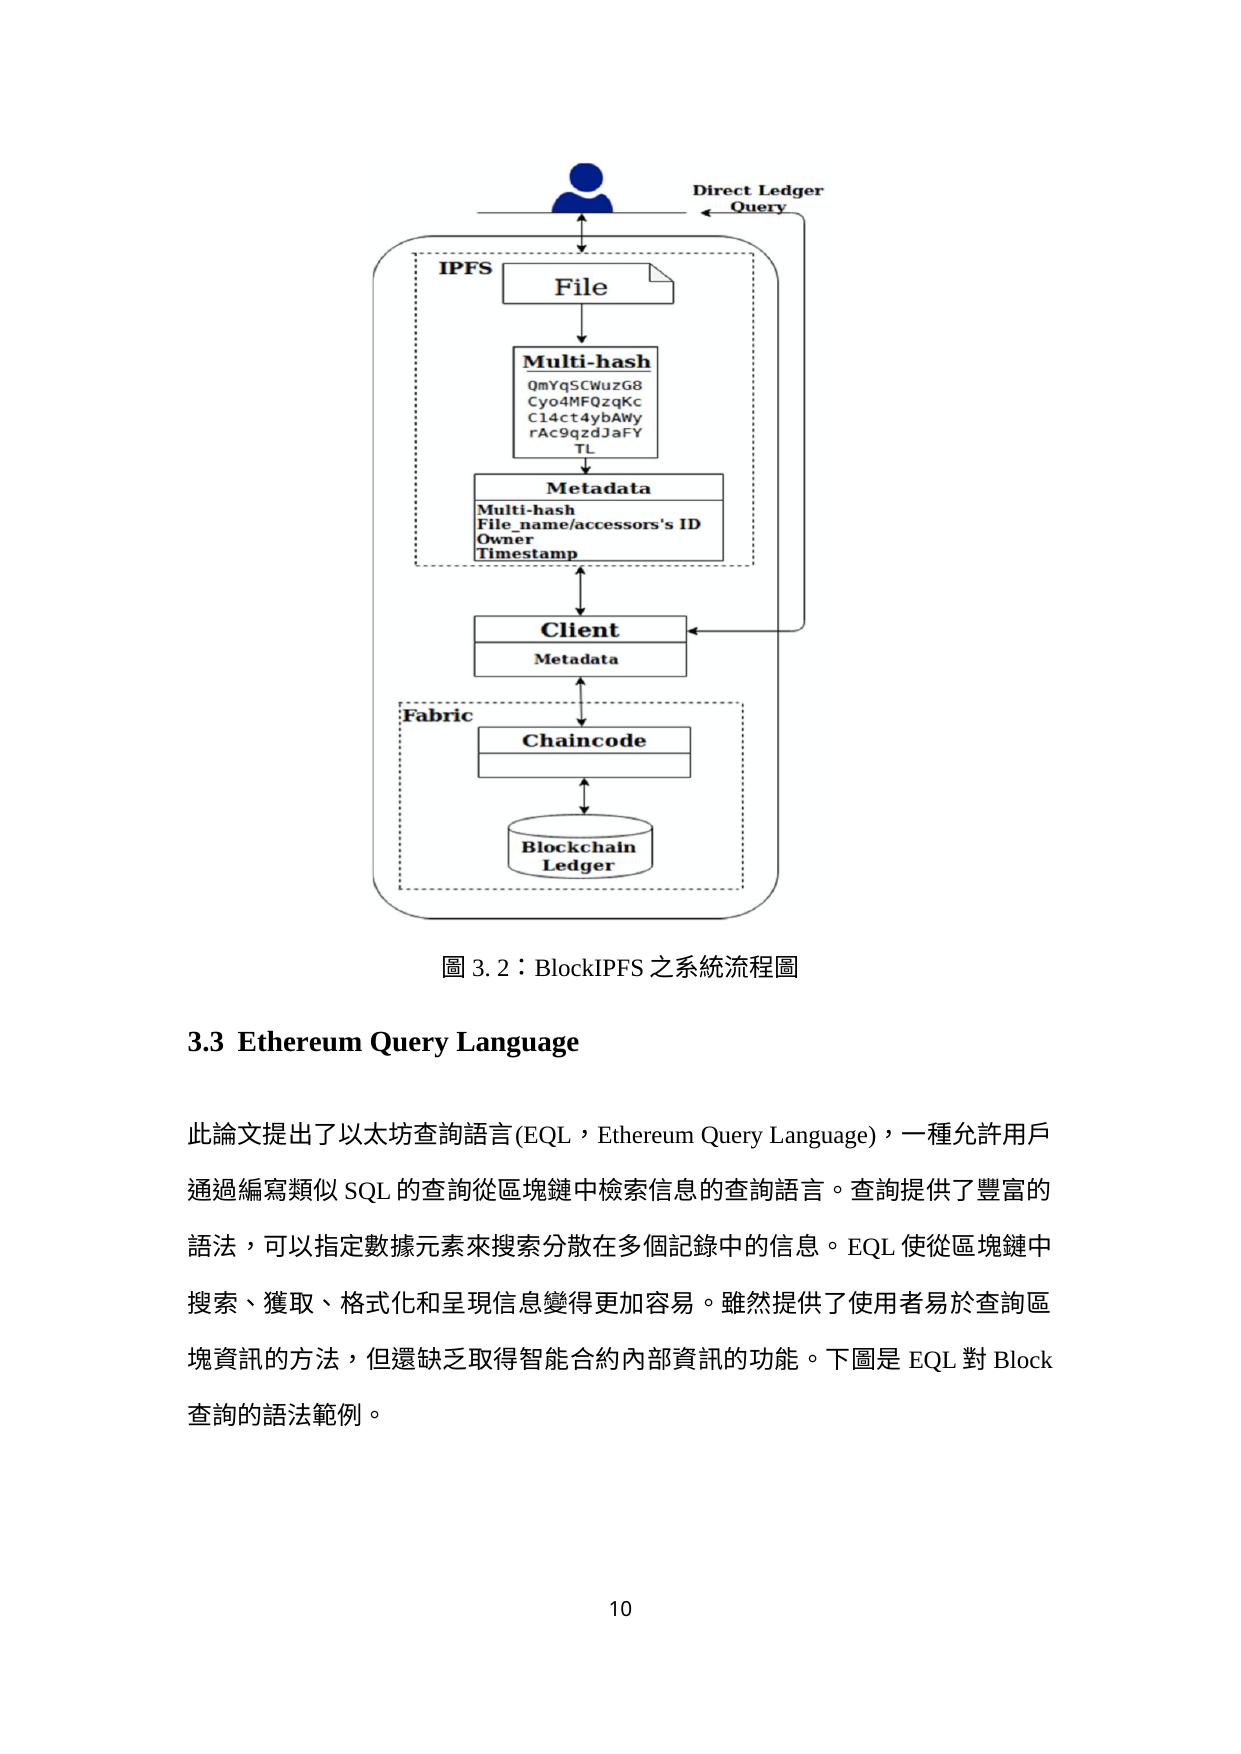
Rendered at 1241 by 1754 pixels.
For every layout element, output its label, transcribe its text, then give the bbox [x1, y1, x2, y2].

text 此論文提出了以太坊查詢語言(EQL，Ethereum Query Language)，一種允許用戶通過編寫類似SQL的查詢從區塊鏈中檢索信息的查詢語言。查詢提供了豐富的語法，可以指定數據元素來搜索分散在多個記錄中的信息。EQL使從區塊鏈中搜索、獲取、格式化和呈現信息變得更加容易。雖然提供了使用者易於查詢區塊資訊的方法，但還缺乏取得智能合約內部資訊的功能。下圖是EQL對Block查詢的語法範例。 [187, 1114, 1053, 1432]
picture [337, 159, 836, 932]
subtitle 3.3 Ethereum Query Language [187, 1022, 1053, 1059]
text 圖 3. 2：BlockIPFS之系統流程圖 [187, 947, 1053, 984]
